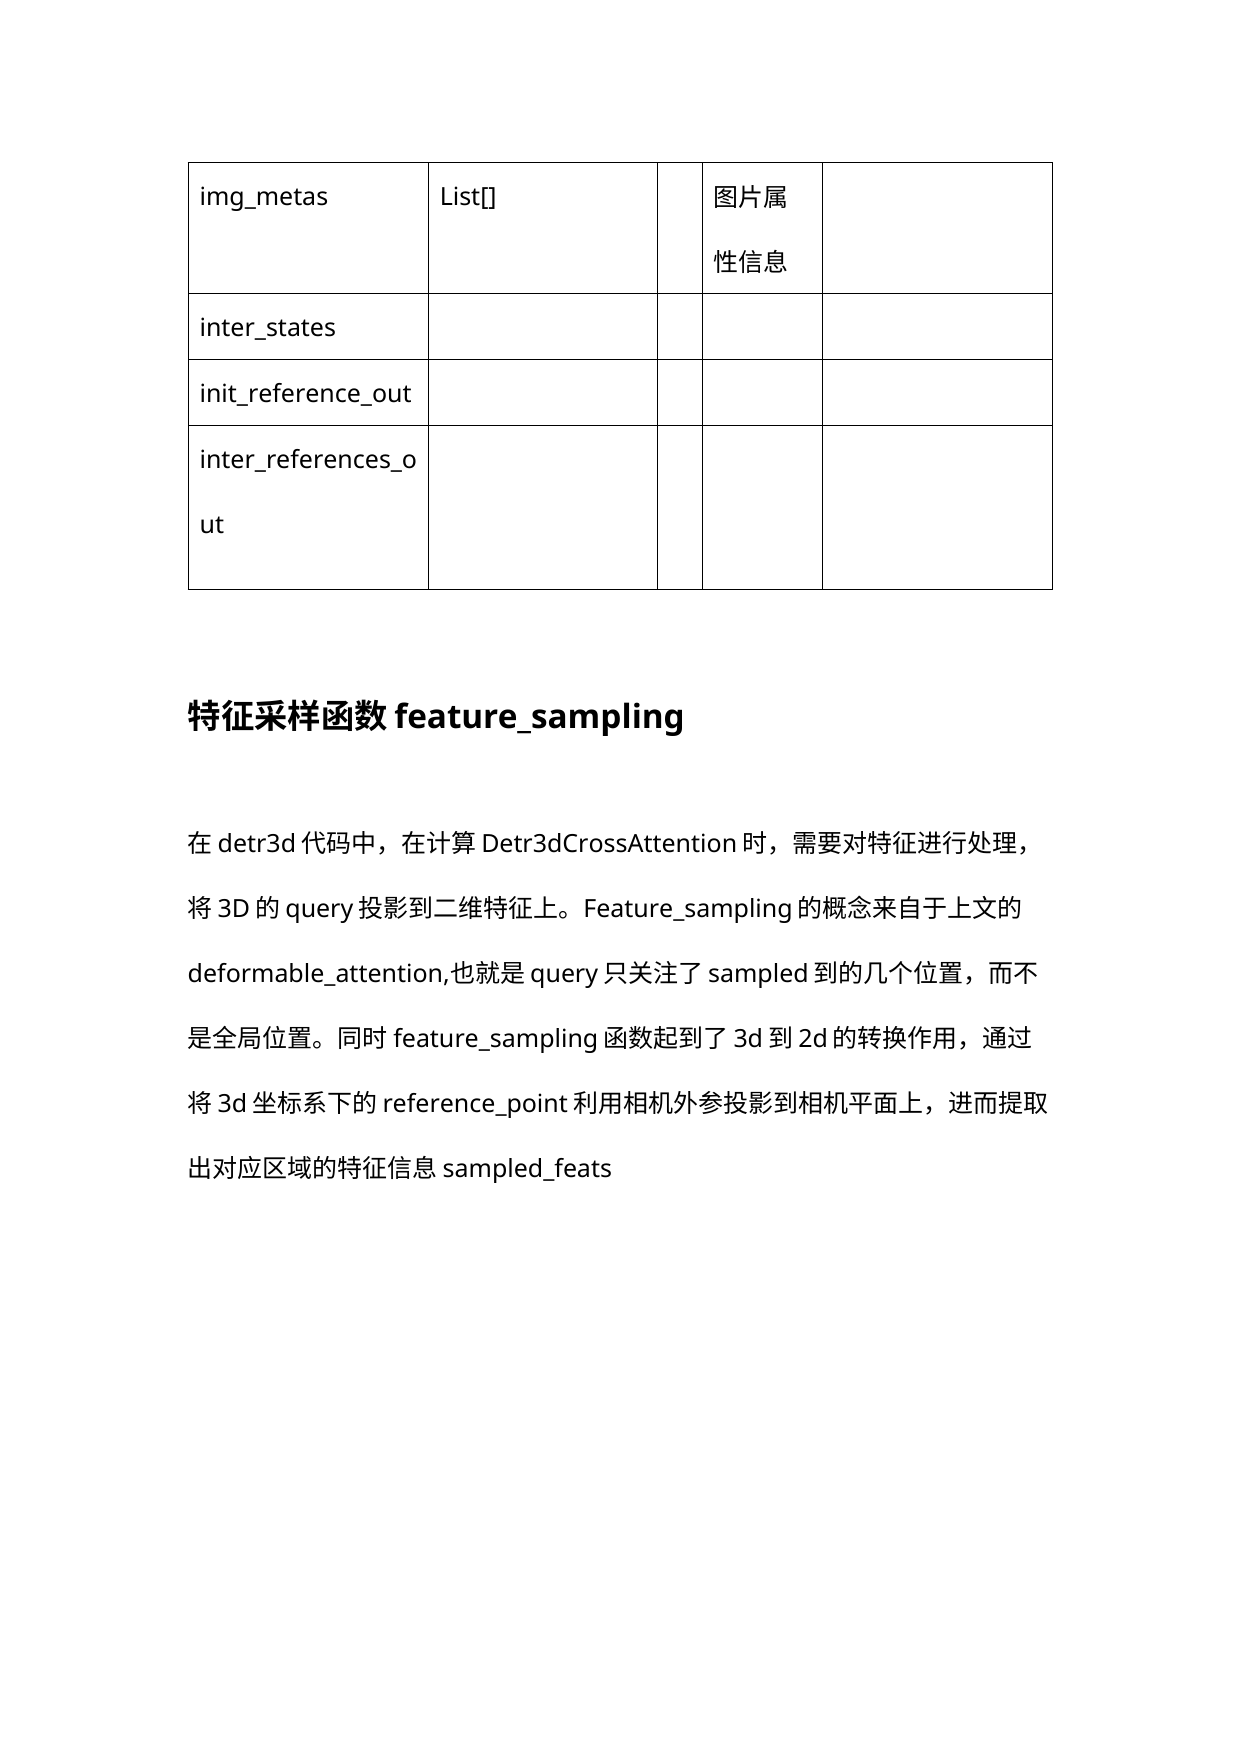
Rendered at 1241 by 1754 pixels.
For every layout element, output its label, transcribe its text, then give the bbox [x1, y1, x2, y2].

table_cell [823, 294, 1052, 359]
table_cell [823, 360, 1052, 425]
table_cell init_reference_out [189, 360, 428, 425]
table_cell [703, 360, 822, 425]
table_cell [429, 294, 657, 359]
table_cell 图片属性信息 [703, 163, 822, 293]
table_cell inter_references_out [189, 426, 428, 589]
table_cell [429, 426, 657, 589]
text 在detr3d代码中，在计算Detr3dCrossAttention时，需要对特征进行处理，将3D的query投影到二维特征上。Feature_sampling的概念来自于上文的deformable_attention,也就是query只关注了sampled到的几个位置，而不是全局位置。同时 feature_sampling函数起到了3d到2d的转换作用，通过将3d坐标系下的reference_point利用相机外参投影到相机平面上，进而提取出对应区域的特征信息sampled_feats [187, 809, 1053, 1199]
table_cell [823, 426, 1052, 589]
table_cell [703, 426, 822, 589]
table_cell [658, 426, 702, 589]
table_cell List[] [429, 163, 657, 293]
table_cell [823, 163, 1052, 293]
table_cell [703, 294, 822, 359]
table_cell inter_states [189, 294, 428, 359]
table_cell [658, 294, 702, 359]
table_cell [658, 360, 702, 425]
table_cell [658, 163, 702, 293]
table_cell img_metas [189, 163, 428, 293]
table_cell [429, 360, 657, 425]
subtitle 特征采样函数feature_sampling [187, 682, 1053, 747]
